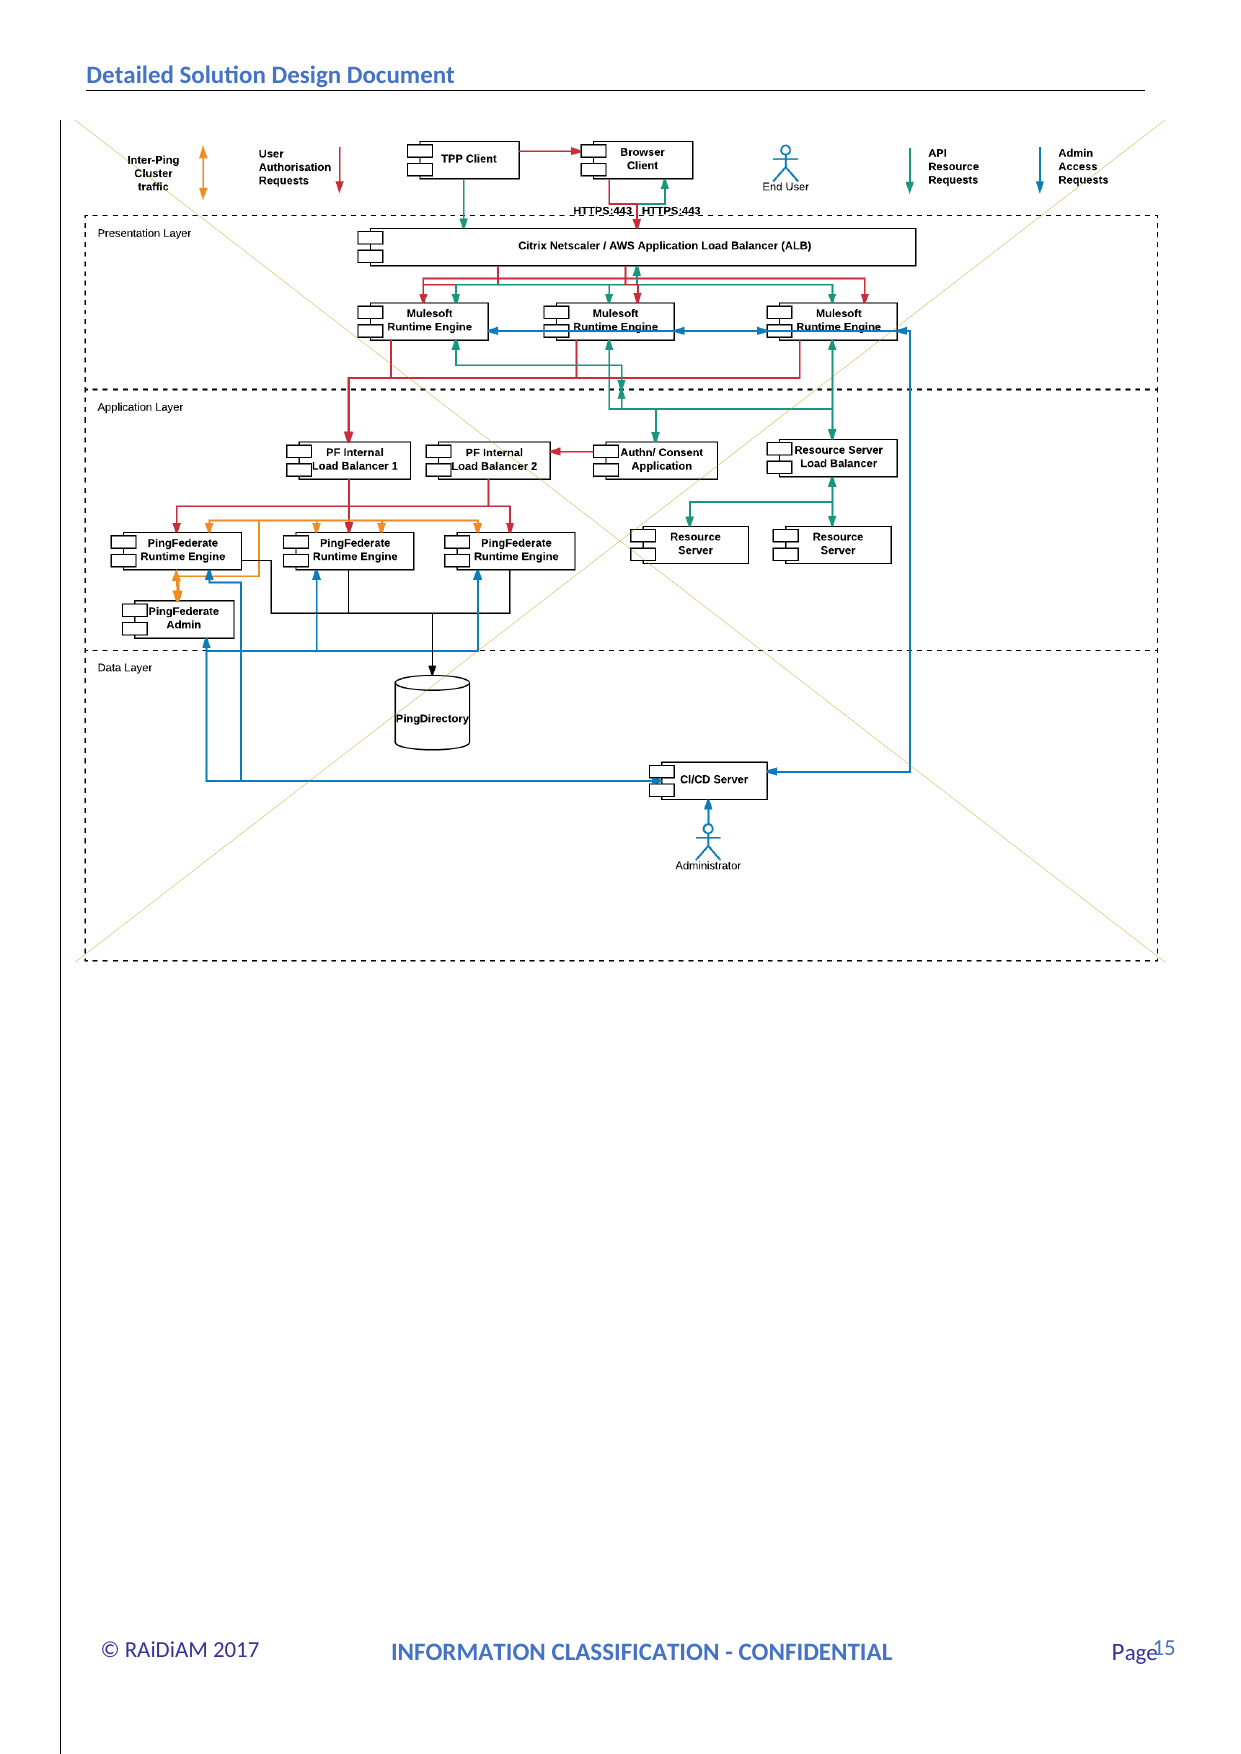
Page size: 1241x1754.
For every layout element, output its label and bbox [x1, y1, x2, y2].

picture [622, 121, 1166, 961]
picture [75, 121, 618, 961]
picture [76, 542, 1164, 963]
picture [77, 120, 1163, 540]
